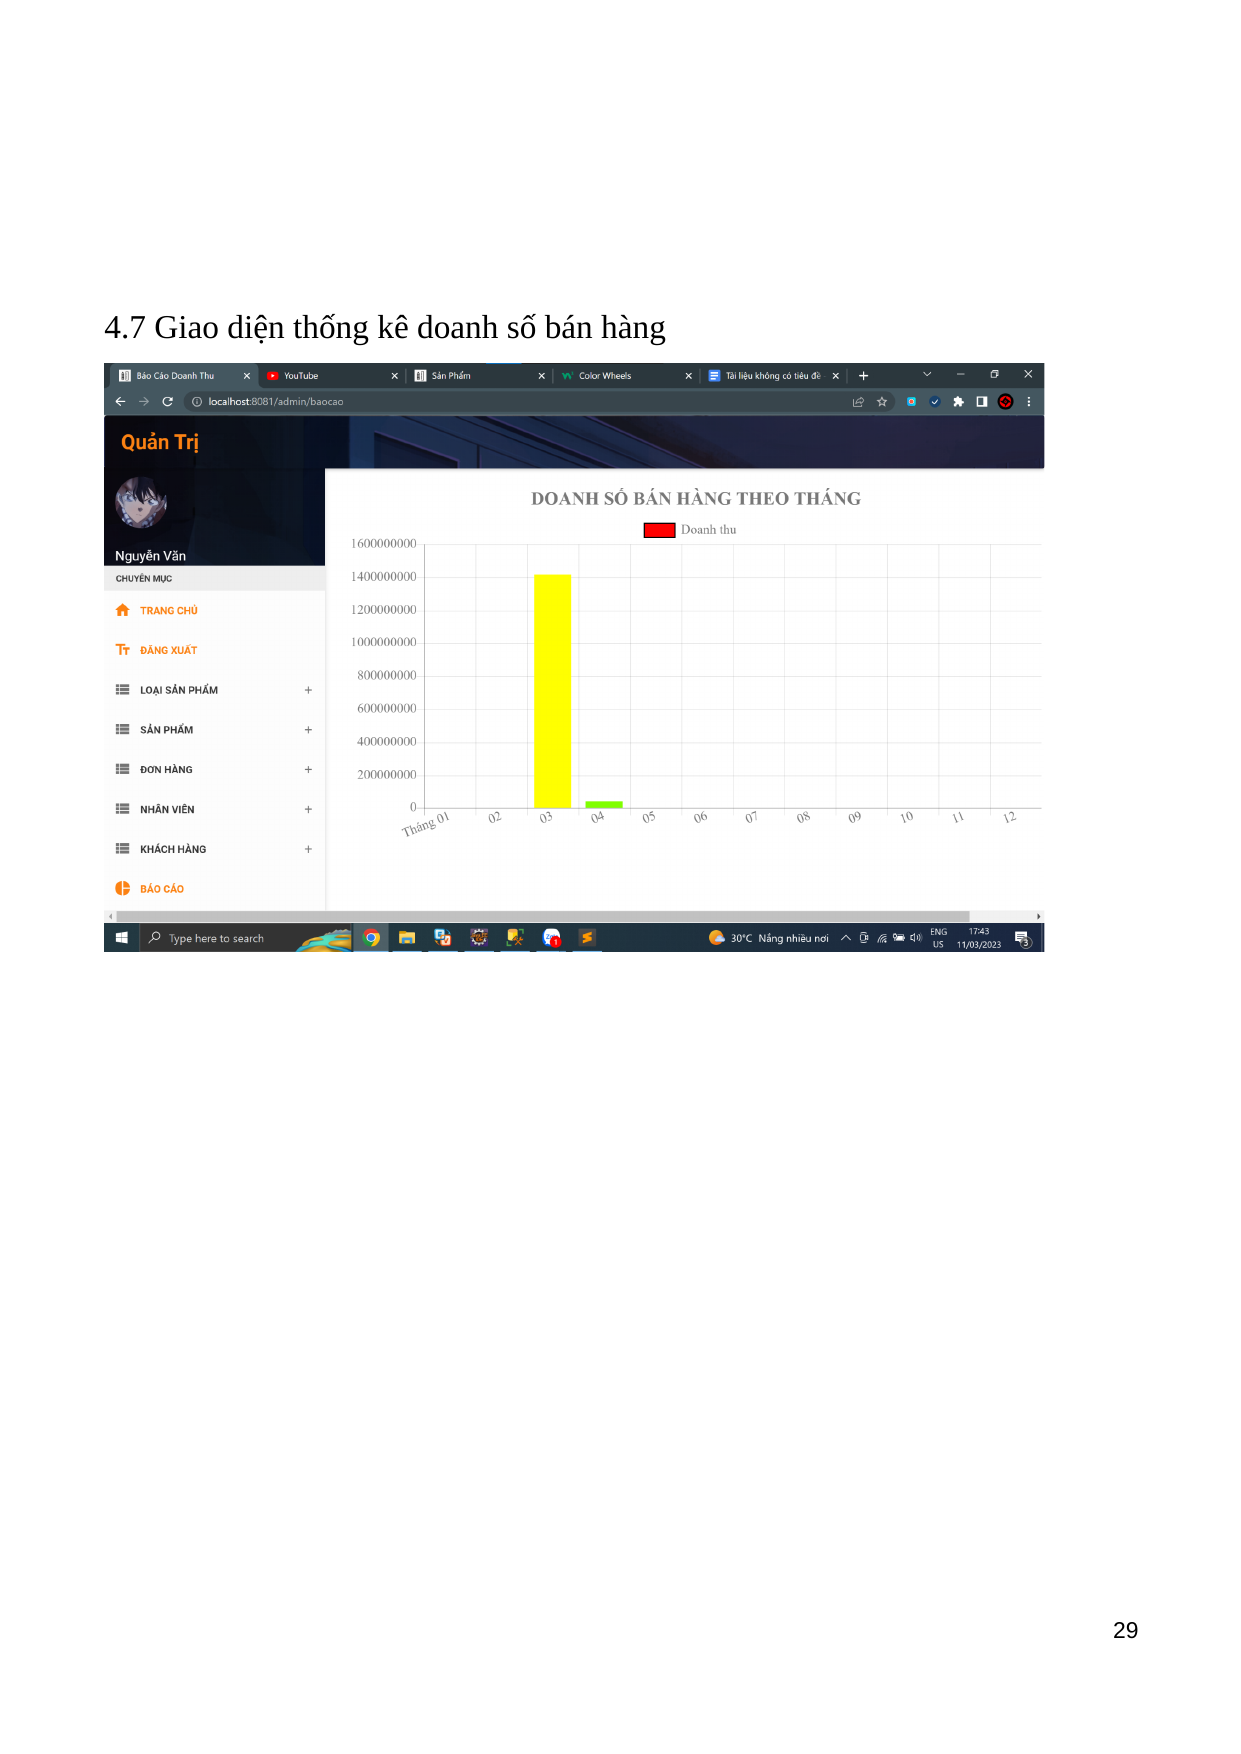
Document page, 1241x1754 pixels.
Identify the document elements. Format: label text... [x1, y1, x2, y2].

picture [104, 363, 1045, 952]
subtitle 4.7 Giao diện thống kê doanh số bán hàng [104, 307, 1223, 346]
